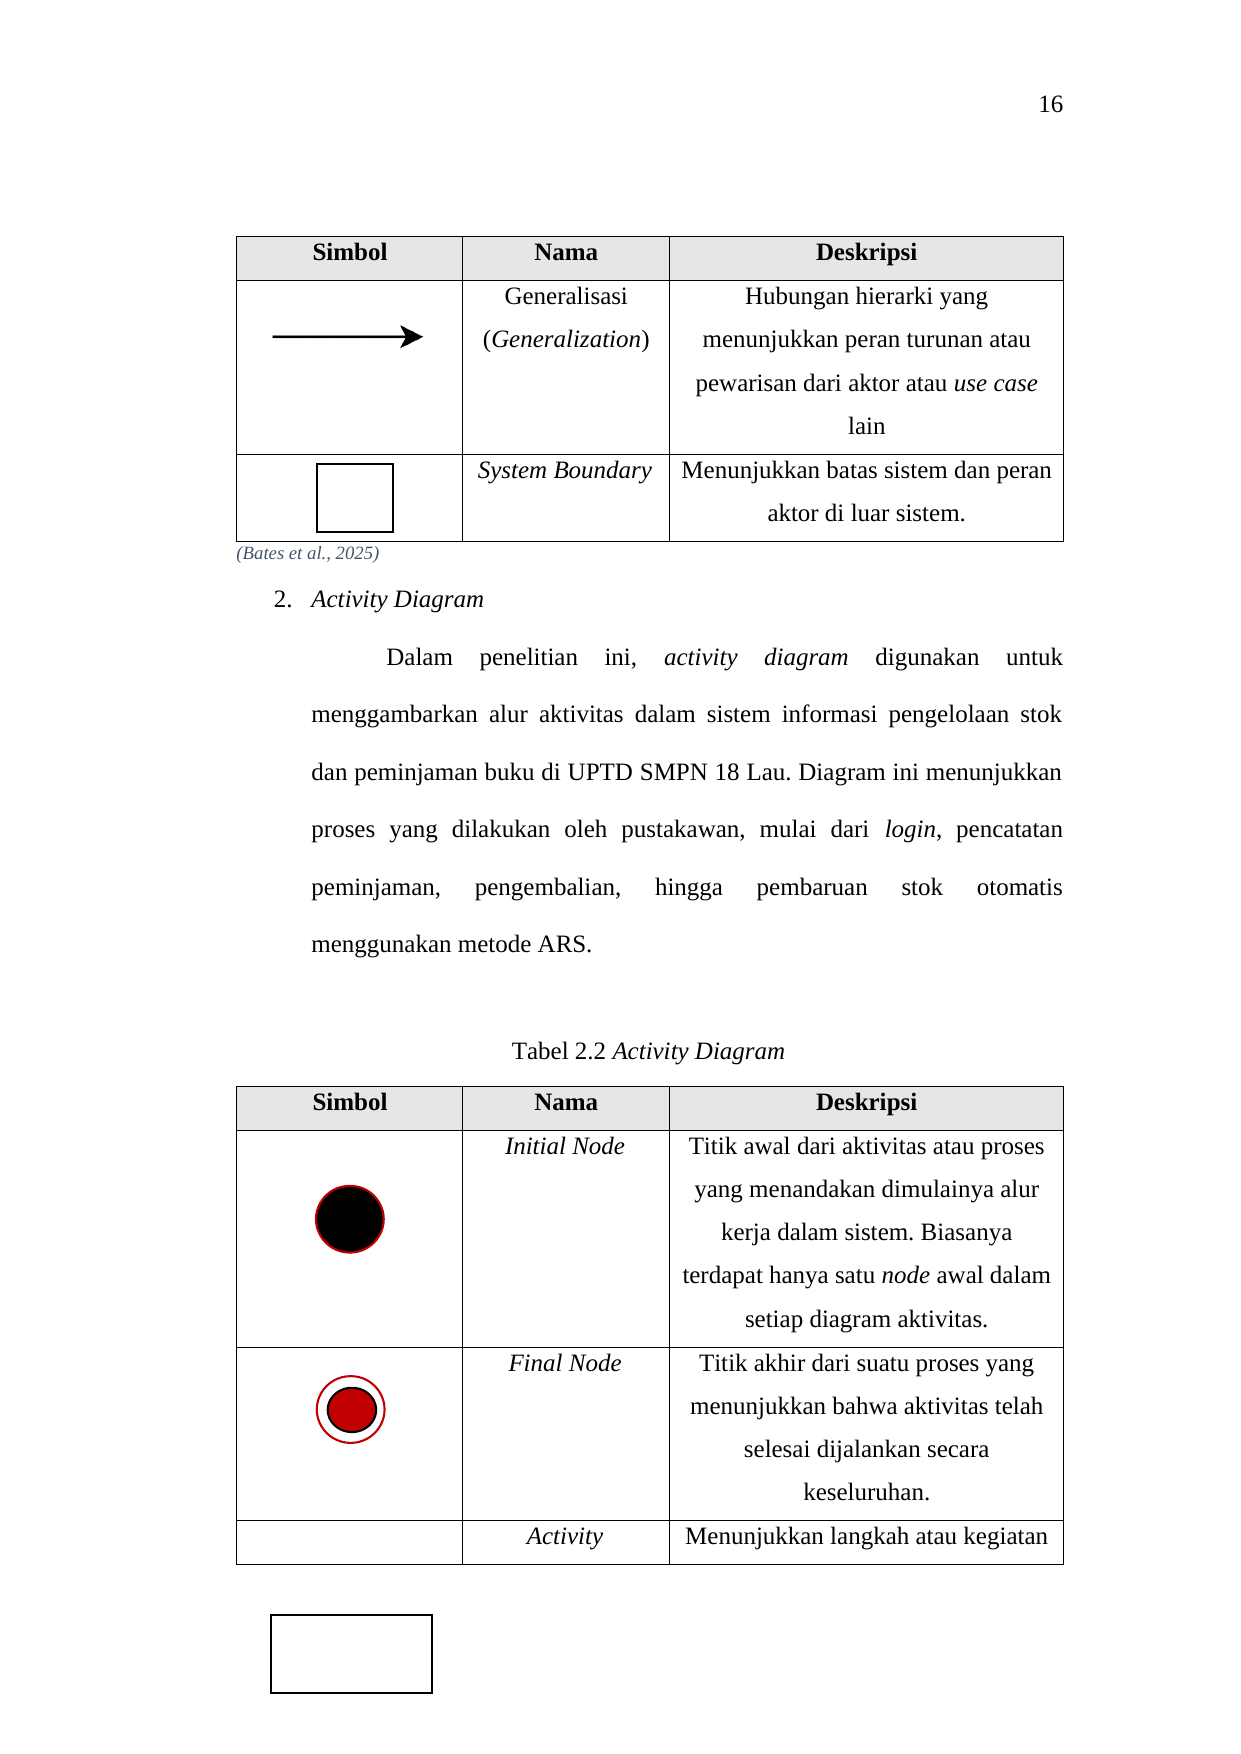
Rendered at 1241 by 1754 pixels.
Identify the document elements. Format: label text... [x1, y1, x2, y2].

table_header Deskripsi [670, 1087, 1063, 1130]
table_cell Titik akhir dari suatu proses yang menunjukkan bahwa aktivitas telah selesai dijalankan secara keseluruhan. [670, 1348, 1063, 1520]
table_header Simbol [237, 1087, 462, 1130]
table_cell Initial Node [463, 1131, 669, 1347]
table_cell [237, 281, 462, 454]
table_cell Menunjukkan batas sistem dan peran aktor di luar sistem. [670, 455, 1063, 541]
table_cell [237, 1348, 462, 1520]
picture [253, 281, 447, 381]
list Activity Diagram [274, 584, 1063, 613]
table_cell System Boundary [463, 455, 669, 541]
table_header Simbol [237, 237, 462, 280]
table_cell Final Node [463, 1348, 669, 1520]
table_header Deskripsi [670, 237, 1063, 280]
table_cell [237, 1131, 462, 1347]
list Dalam penelitian ini, activity diagram digunakan untuk menggambarkan alur aktivitas dalam sistem informasi pengelolaan stok dan peminjaman buku di UPTD SMPN 18 Lau. Diagram ini menunjukkan proses yang dilakukan oleh pustakawan, mulai dari login, pencatatan peminjaman, pengembalian, hingga pembaruan stok otomatis menggunakan metode ARS. [311, 642, 1063, 958]
table_header Nama [463, 1087, 669, 1130]
table_cell [237, 1521, 462, 1564]
table_cell Titik awal dari aktivitas atau proses yang menandakan dimulainya alur kerja dalam sistem. Biasanya terdapat hanya satu node awal dalam setiap diagram aktivitas. [670, 1131, 1063, 1347]
table_cell Hubungan hierarki yang menunjukkan peran turunan atau pewarisan dari aktor atau use case lain [670, 281, 1063, 454]
text Tabel 2.2 Activity Diagram [236, 1036, 1063, 1065]
table_header Nama [463, 237, 669, 280]
table_cell [237, 455, 462, 541]
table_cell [670, 1521, 1063, 1564]
table_cell Activity [463, 1521, 669, 1564]
table_cell Generalisasi (Generalization) [463, 281, 669, 454]
